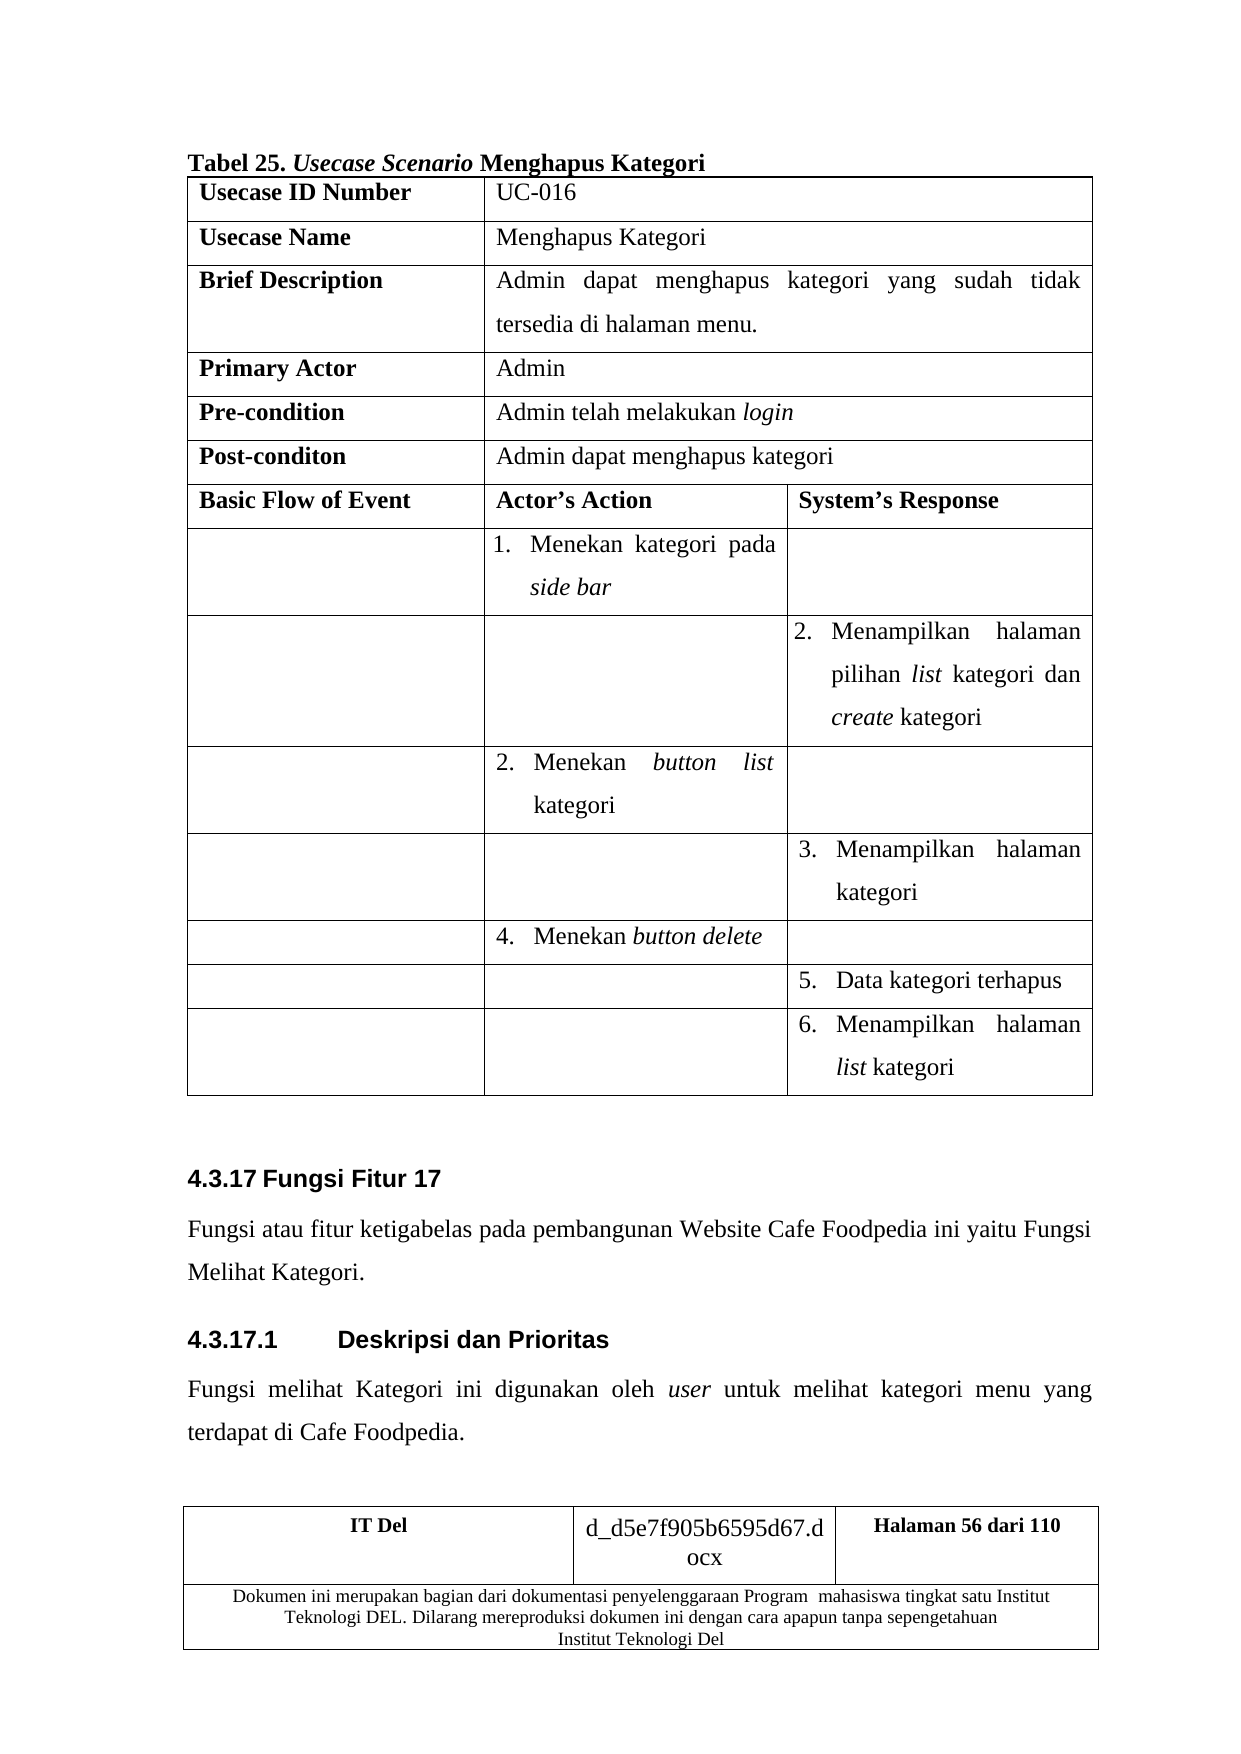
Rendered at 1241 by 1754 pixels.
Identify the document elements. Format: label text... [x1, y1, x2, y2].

table_cell [188, 747, 484, 833]
table_cell Menekan button list kategori [485, 747, 787, 833]
table_cell [485, 1009, 787, 1095]
table_cell Admin telah melakukan login [485, 397, 1092, 440]
table_cell System’s Response [788, 485, 1092, 528]
table_cell Brief Description [188, 266, 484, 352]
table_cell [188, 1009, 484, 1095]
table_cell Data kategori terhapus [788, 965, 1092, 1008]
table_cell [788, 921, 1092, 964]
text Fungsi atau fitur ketigabelas pada pembangunan Website Cafe Foodpedia ini yaitu Fungsi Melihat Kategori. [187, 1214, 1092, 1286]
table_cell [188, 965, 484, 1008]
table_cell Usecase Name [188, 222, 484, 264]
table_cell [188, 616, 484, 746]
table_cell Post-conditon [188, 441, 484, 484]
text Fungsi melihat Kategori ini digunakan oleh user untuk melihat kategori menu yang terdapat di Cafe Foodpedia. [187, 1374, 1092, 1446]
table_cell Menampilkan halaman pilihan list kategori dan create kategori [788, 616, 1092, 746]
table_cell Actor’s Action [485, 485, 787, 528]
table_cell [188, 921, 484, 964]
table_cell Menghapus Kategori [485, 222, 1092, 264]
table_cell Menekan kategori pada side bar [485, 529, 787, 615]
table_header UC-016 [485, 178, 1092, 221]
table_header Usecase ID Number [188, 178, 484, 221]
table_cell Admin dapat menghapus kategori yang sudah tidak tersedia di halaman menu. [485, 266, 1092, 352]
table_cell [788, 747, 1092, 833]
table_cell [788, 529, 1092, 615]
table_cell Admin [485, 353, 1092, 396]
table_cell [188, 834, 484, 920]
table_cell Menampilkan halaman list kategori [788, 1009, 1092, 1095]
table_cell Primary Actor [188, 353, 484, 396]
subtitle Fungsi Fitur 17 [187, 1164, 1092, 1193]
table_cell [188, 529, 484, 615]
table_cell [485, 965, 787, 1008]
table_cell Menekan button delete [485, 921, 787, 964]
table_cell Pre-condition [188, 397, 484, 440]
table_cell [485, 834, 787, 920]
table_cell [485, 616, 787, 746]
table_cell Admin dapat menghapus kategori [485, 441, 1092, 484]
table_cell Basic Flow of Event [188, 485, 484, 528]
table_cell Menampilkan halaman kategori [788, 834, 1092, 920]
subtitle Deskripsi dan Prioritas [187, 1325, 1092, 1354]
text Tabel 25. Usecase Scenario Menghapus Kategori [187, 148, 1092, 176]
